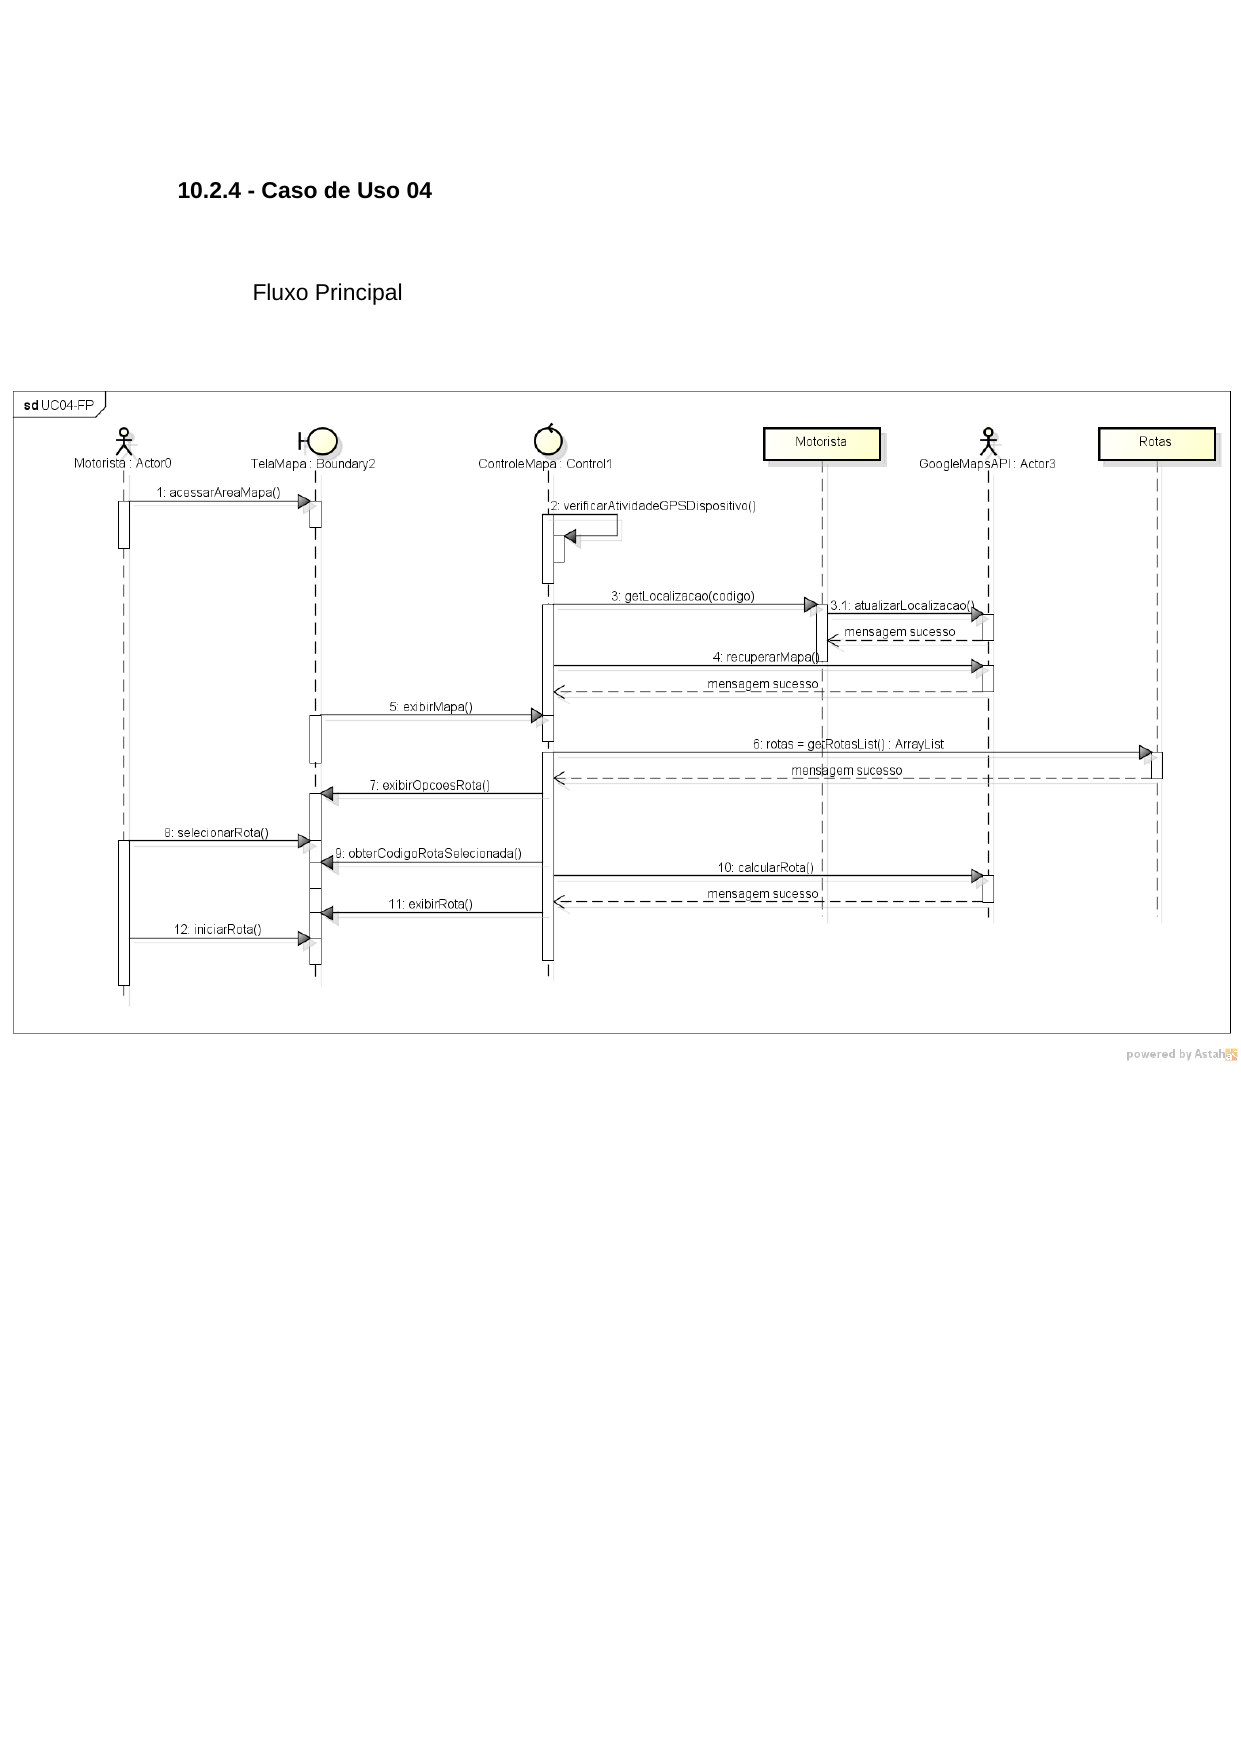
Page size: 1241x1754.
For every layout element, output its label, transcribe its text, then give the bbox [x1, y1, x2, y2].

picture [2, 381, 1240, 1064]
text Fluxo Principal [177, 279, 1122, 306]
text 10.2.4 - Caso de Uso 04 [177, 177, 1122, 203]
